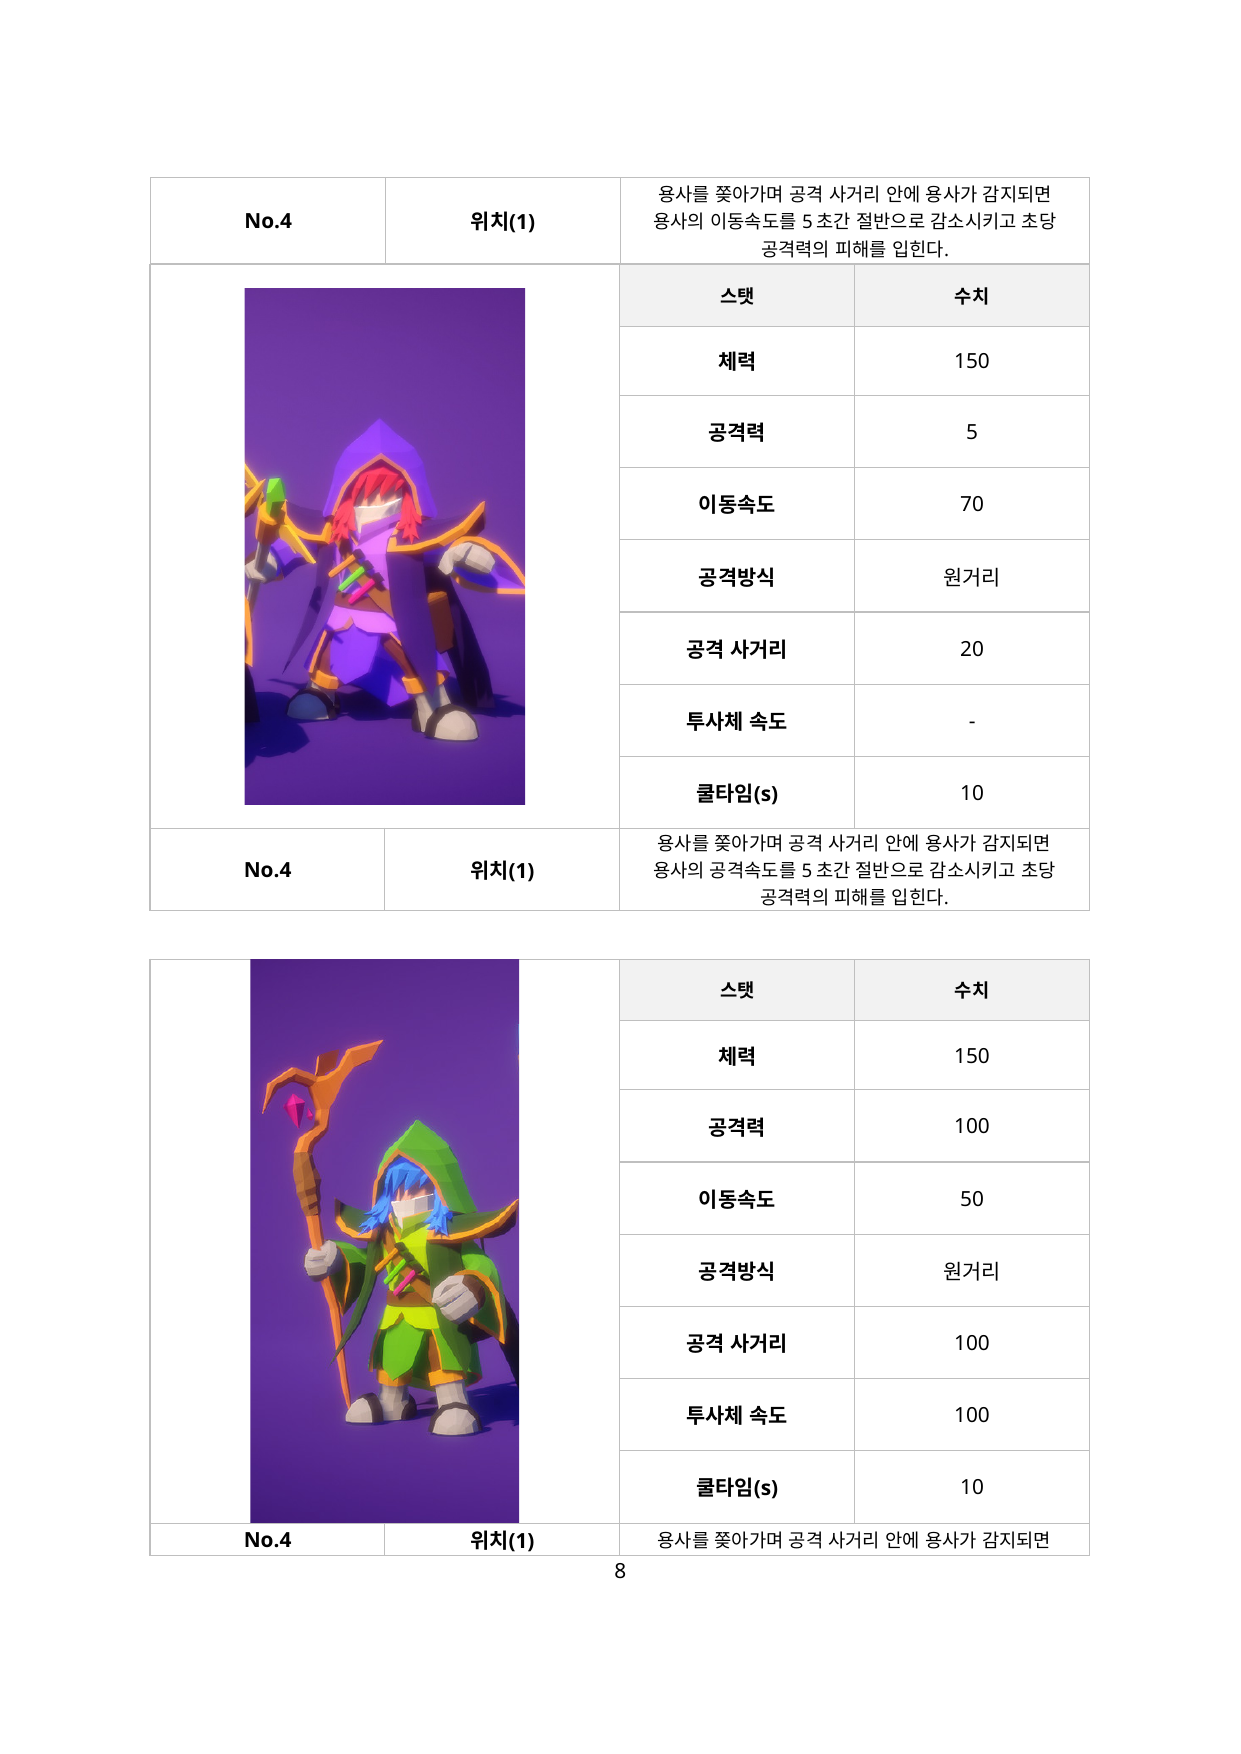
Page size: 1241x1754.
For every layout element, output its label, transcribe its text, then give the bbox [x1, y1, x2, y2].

table_cell 투사체 속도 [620, 685, 854, 756]
table_cell 공격 사거리 [620, 1307, 854, 1378]
table_cell 10 [855, 757, 1089, 828]
table_cell 공격력 [620, 1090, 854, 1161]
table_header [151, 960, 250, 1523]
table_cell 쿨타임(s) [620, 757, 854, 828]
table_cell 원거리 [855, 540, 1089, 611]
table_cell 체력 [620, 1021, 854, 1089]
table_cell No.4 [151, 1524, 384, 1555]
table_cell 10 [855, 1451, 1089, 1523]
table_cell 5 [855, 396, 1089, 467]
table_cell 20 [855, 613, 1089, 683]
table_cell 공격방식 [620, 540, 854, 611]
table_cell 100 [855, 1090, 1089, 1161]
picture [250, 959, 520, 1523]
table_header [151, 265, 619, 828]
table_cell 위치(1) [386, 178, 620, 263]
table_cell No.4 [151, 829, 384, 910]
table_cell No.4 [151, 178, 385, 263]
table_cell 150 [855, 1021, 1089, 1089]
table_cell 체력 [620, 327, 854, 395]
table_cell 이동속도 [620, 468, 854, 539]
picture [244, 288, 526, 805]
table_cell 위치(1) [385, 829, 619, 910]
table_cell 150 [855, 327, 1089, 395]
table_header 스탯 [620, 265, 854, 326]
table_cell 공격 사거리 [620, 613, 854, 683]
table_cell 원거리 [855, 1235, 1089, 1306]
table_header 수치 [855, 960, 1089, 1020]
table_cell 이동속도 [620, 1163, 854, 1233]
table_cell 위치(1) [385, 1524, 619, 1555]
table_cell 50 [855, 1163, 1089, 1233]
table_cell 용사를 쫒아가며 공격 사거리 안에 용사가 감지되면 용사의 공격속도를 5초간 절반으로 감소시키고 초당 공격력의 피해를 입힌다. [620, 829, 1089, 910]
table_cell 공격방식 [620, 1235, 854, 1306]
table_cell - [855, 685, 1089, 756]
table_header [520, 960, 619, 1523]
table_header 수치 [855, 265, 1089, 326]
table_cell 용사를 쫒아가며 공격 사거리 안에 용사가 감지되면 용사의 이동속도를 5초간 절반으로 감소시키고 초당 공격력의 피해를 입힌다. [621, 178, 1089, 263]
table_header 스탯 [620, 960, 854, 1020]
table_cell 70 [855, 468, 1089, 539]
table_cell 공격력 [620, 396, 854, 467]
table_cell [620, 1524, 1089, 1555]
table_cell 쿨타임(s) [620, 1451, 854, 1523]
table_cell 100 [855, 1379, 1089, 1450]
table_cell 100 [855, 1307, 1089, 1378]
table_cell 투사체 속도 [620, 1379, 854, 1450]
